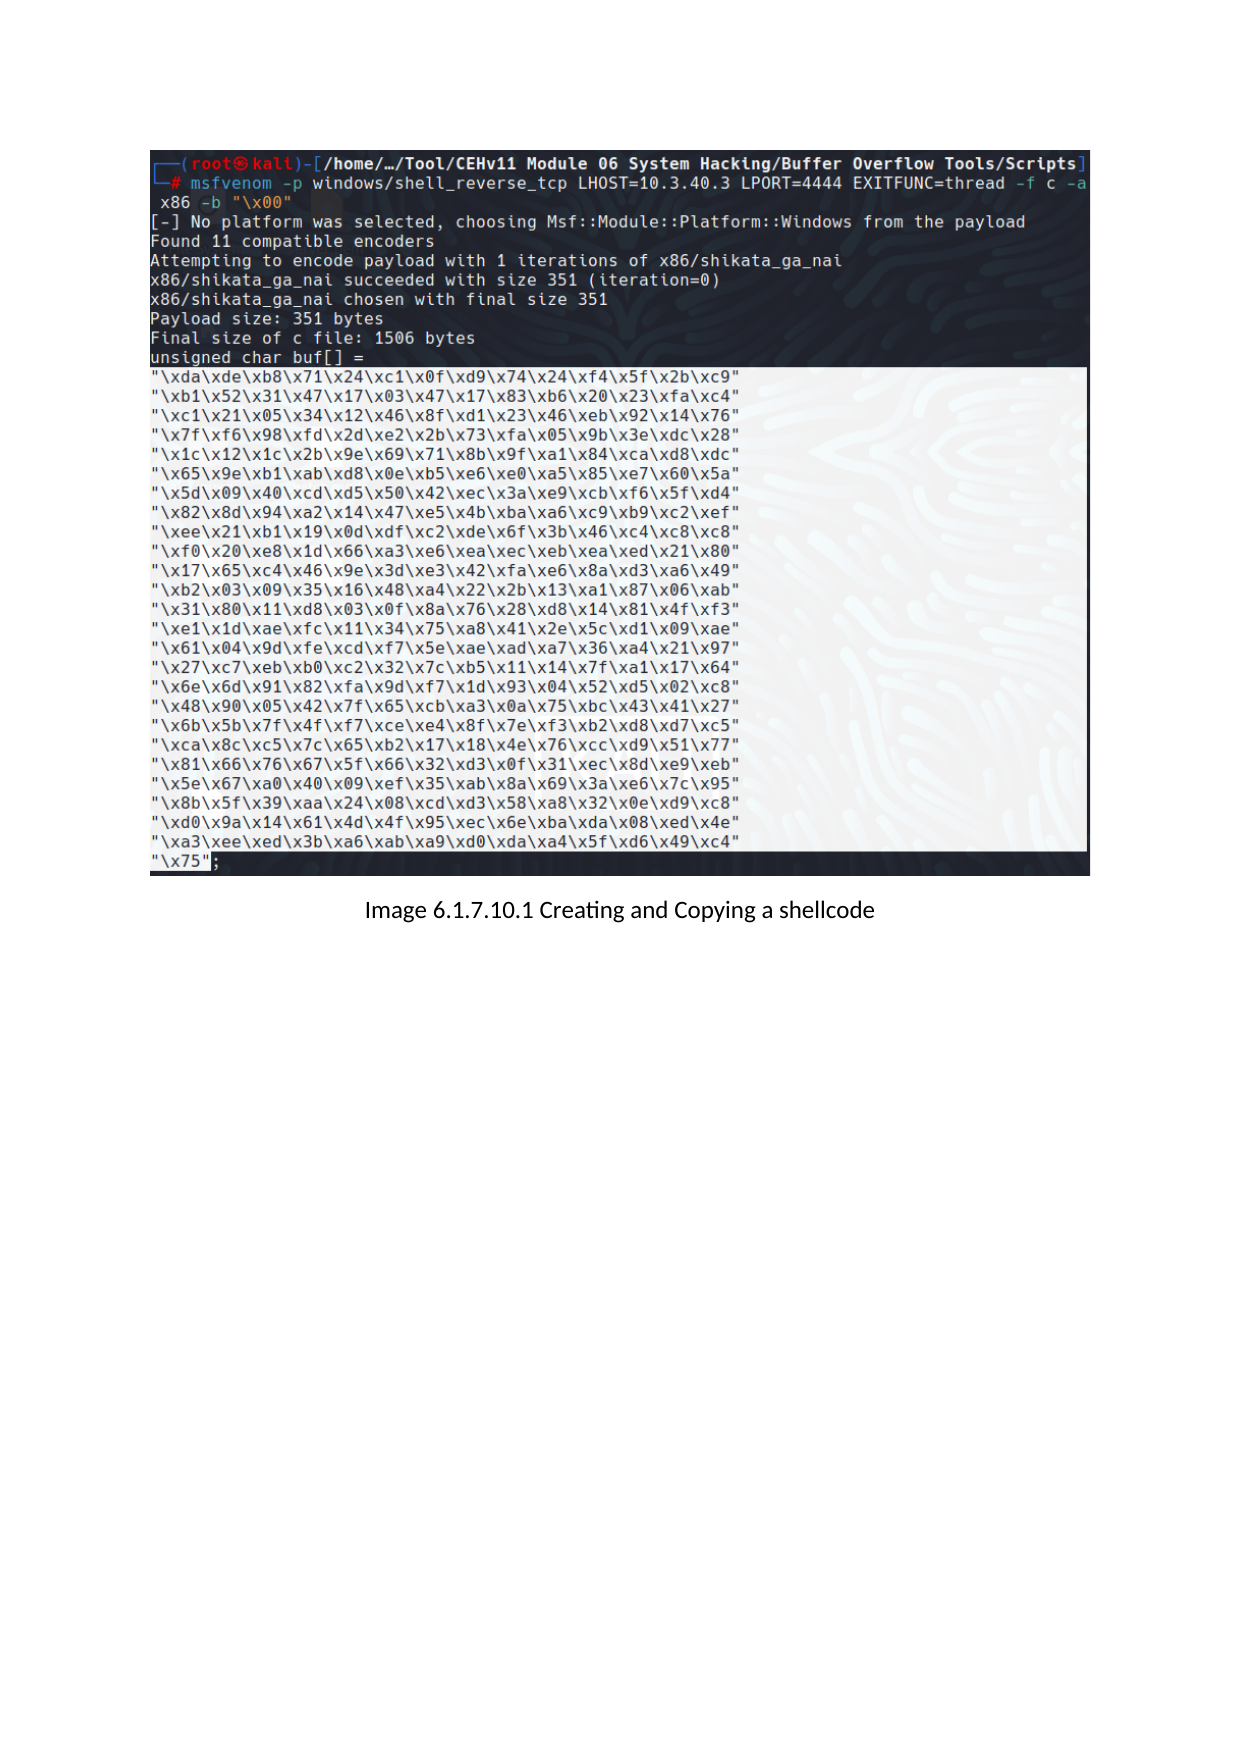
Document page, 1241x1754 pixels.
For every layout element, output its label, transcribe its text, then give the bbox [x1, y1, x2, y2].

text Image 6.1.7.10.1 Creating and Copying a shellcode [150, 894, 1090, 925]
picture [150, 150, 1091, 876]
